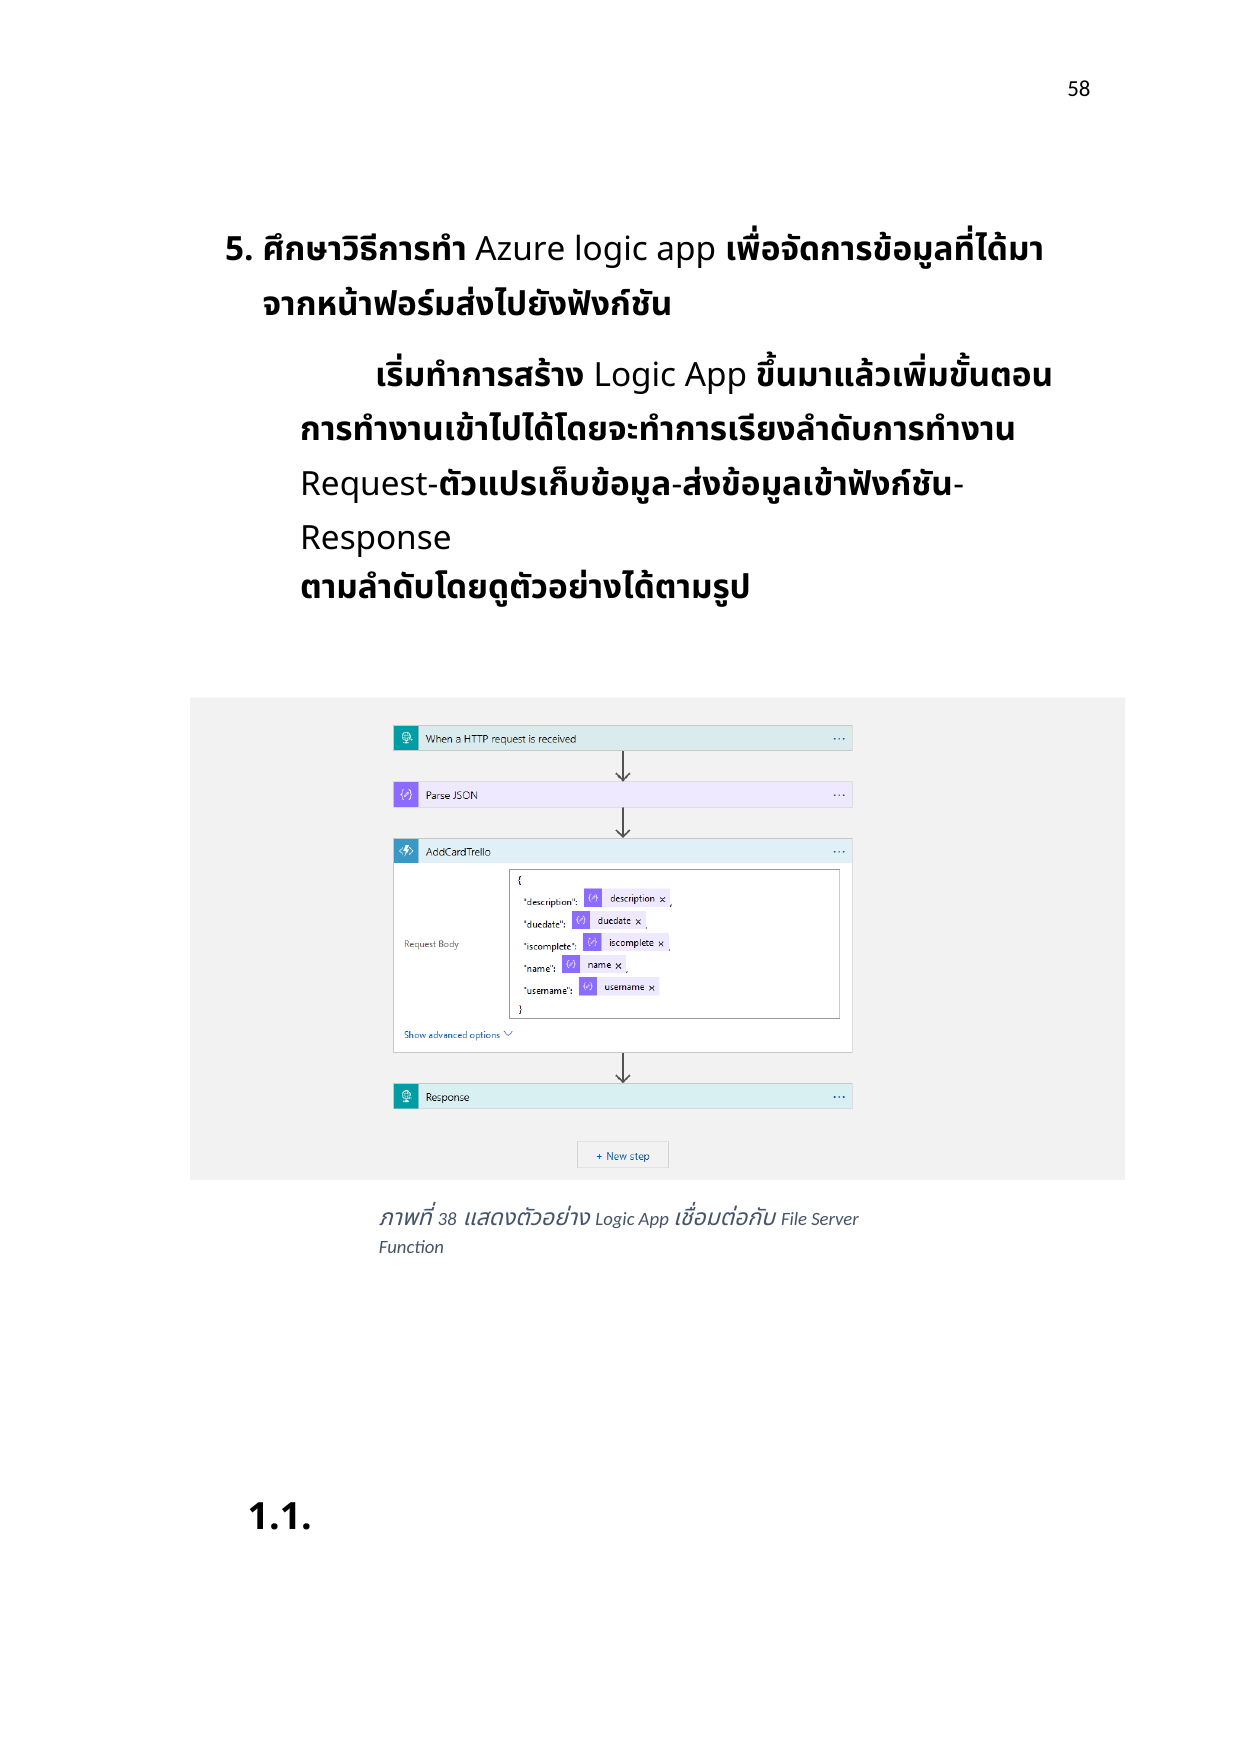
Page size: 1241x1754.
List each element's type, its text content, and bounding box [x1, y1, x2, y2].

subtitle ศึกษาวิธีการทำ Azure logic app เพื่อจัดการข้อมูลที่ได้มาจากหน้าฟอร์มส่งไปยังฟังก์ชัน [225, 225, 1090, 330]
picture [190, 694, 1126, 1180]
list เริ่มทำการสร้าง Logic App ขึ้นมาแล้วเพิ่มขั้นตอนการทำงานเข้าไปได้โดยจะทำการเรียงลำดับการทำงาน Request-ตัวแปรเก็บข้อมูล-ส่งข้อมูลเข้าฟังก์ชัน-Response ตามลำดับโดยดูตัวอย่างได้ตามรูป [300, 351, 1090, 613]
